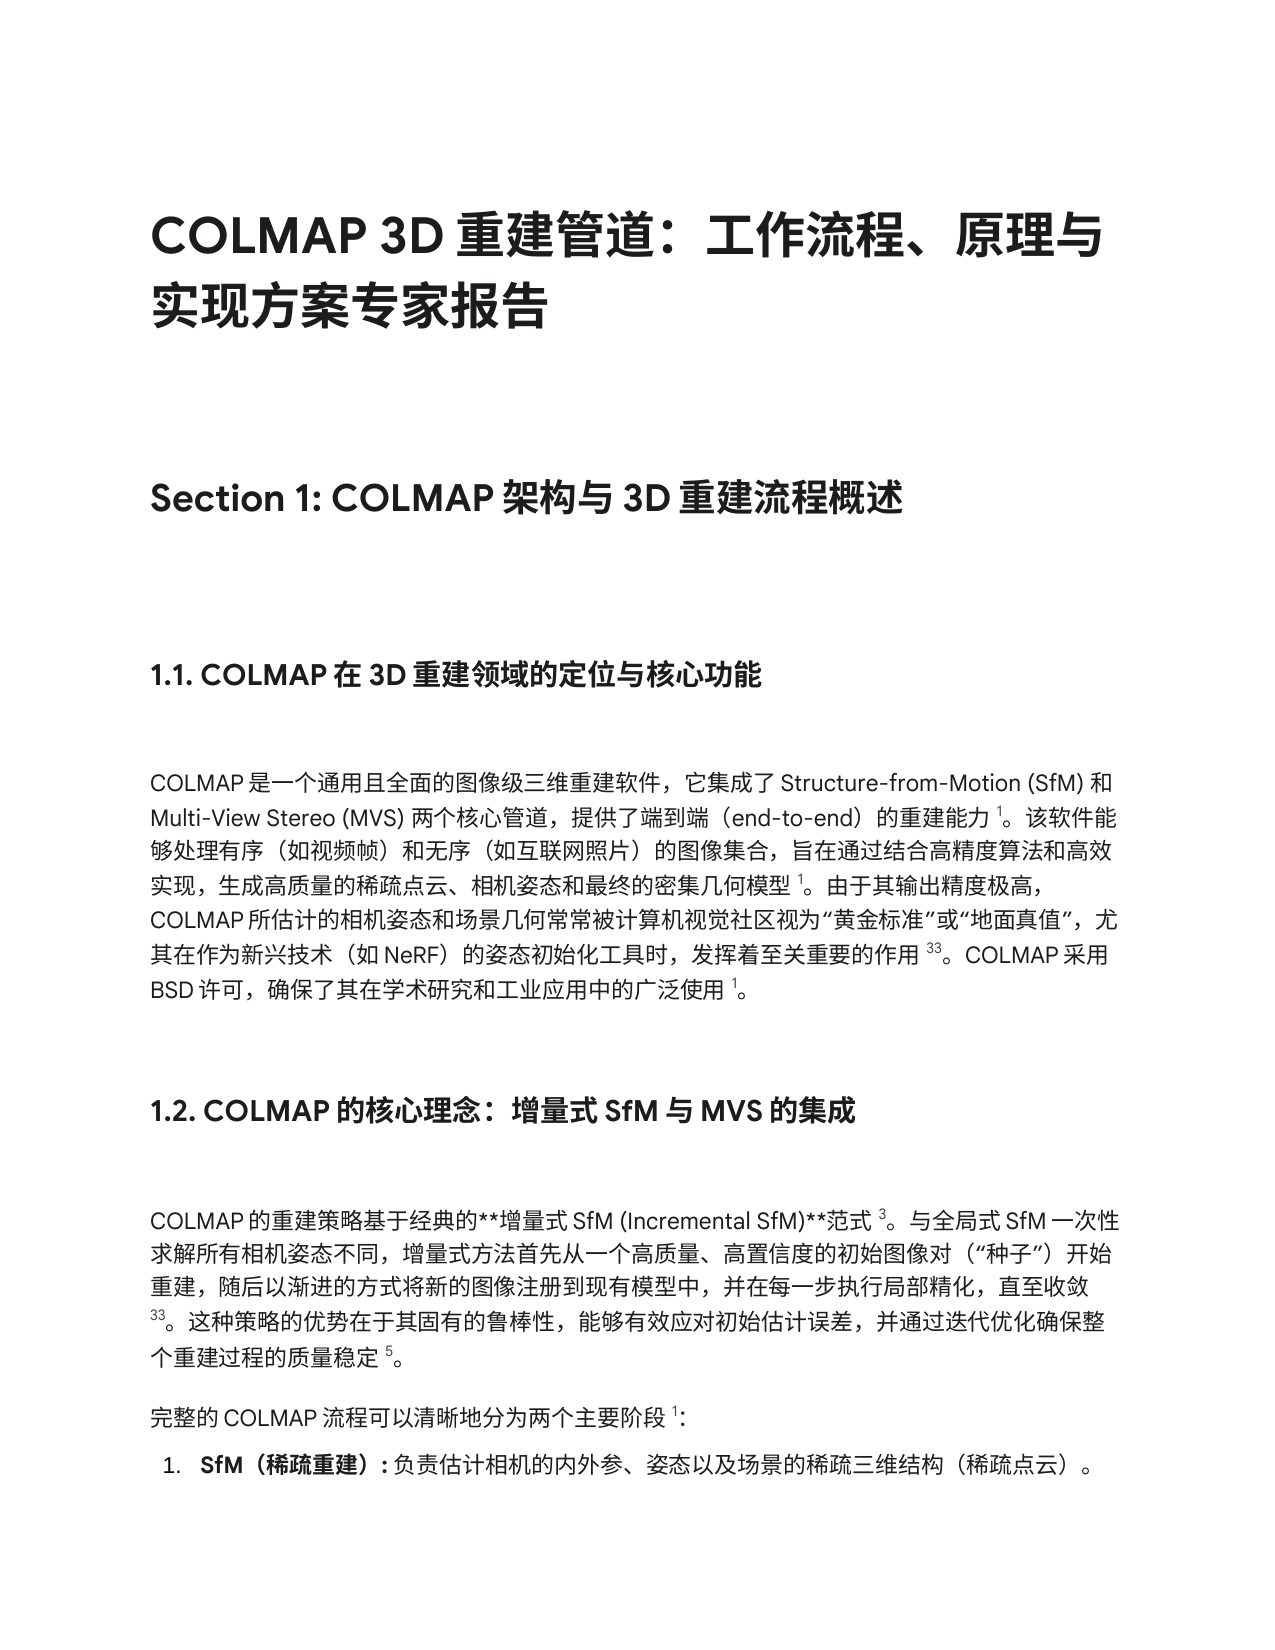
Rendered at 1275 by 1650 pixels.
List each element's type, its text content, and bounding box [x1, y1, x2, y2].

text COLMAP是一个通用且全面的图像级三维重建软件，它集成了Structure-from-Motion (SfM) 和 Multi-View Stereo (MVS) 两个核心管道，提供了端到端（end-to-end）的重建能力 1。该软件能够处理有序（如视频帧）和无序（如互联网照片）的图像集合，旨在通过结合高精度算法和高效实现，生成高质量的稀疏点云、相机姿态和最终的密集几何模型 1。由于其输出精度极高，COLMAP所估计的相机姿态和场景几何常常被计算机视觉社区视为“黄金标准”或“地面真值”，尤其在作为新兴技术（如NeRF）的姿态初始化工具时，发挥着至关重要的作用 33。COLMAP采用BSD许可，确保了其在学术研究和工业应用中的广泛使用 1。 [150, 769, 1125, 1006]
subtitle COLMAP 3D重建管道：工作流程、原理与实现方案专家报告 [150, 205, 1125, 339]
list SfM（稀疏重建）: 负责估计相机的内外参、姿态以及场景的稀疏三维结构（稀疏点云）。 [162, 1451, 1125, 1479]
text 完整的COLMAP流程可以清晰地分为两个主要阶段 1： [150, 1403, 1125, 1434]
subtitle Section 1: COLMAP架构与3D重建流程概述 [150, 476, 1125, 523]
subtitle 1.2. COLMAP的核心理念：增量式SfM与MVS的集成 [150, 1093, 1125, 1130]
subtitle 1.1. COLMAP在3D重建领域的定位与核心功能 [150, 657, 1125, 694]
text COLMAP的重建策略基于经典的**增量式SfM (Incremental SfM)**范式 3。与全局式SfM一次性求解所有相机姿态不同，增量式方法首先从一个高质量、高置信度的初始图像对（“种子”）开始重建，随后以渐进的方式将新的图像注册到现有模型中，并在每一步执行局部精化，直至收敛 33。这种策略的优势在于其固有的鲁棒性，能够有效应对初始估计误差，并通过迭代优化确保整个重建过程的质量稳定 5。 [150, 1205, 1125, 1373]
